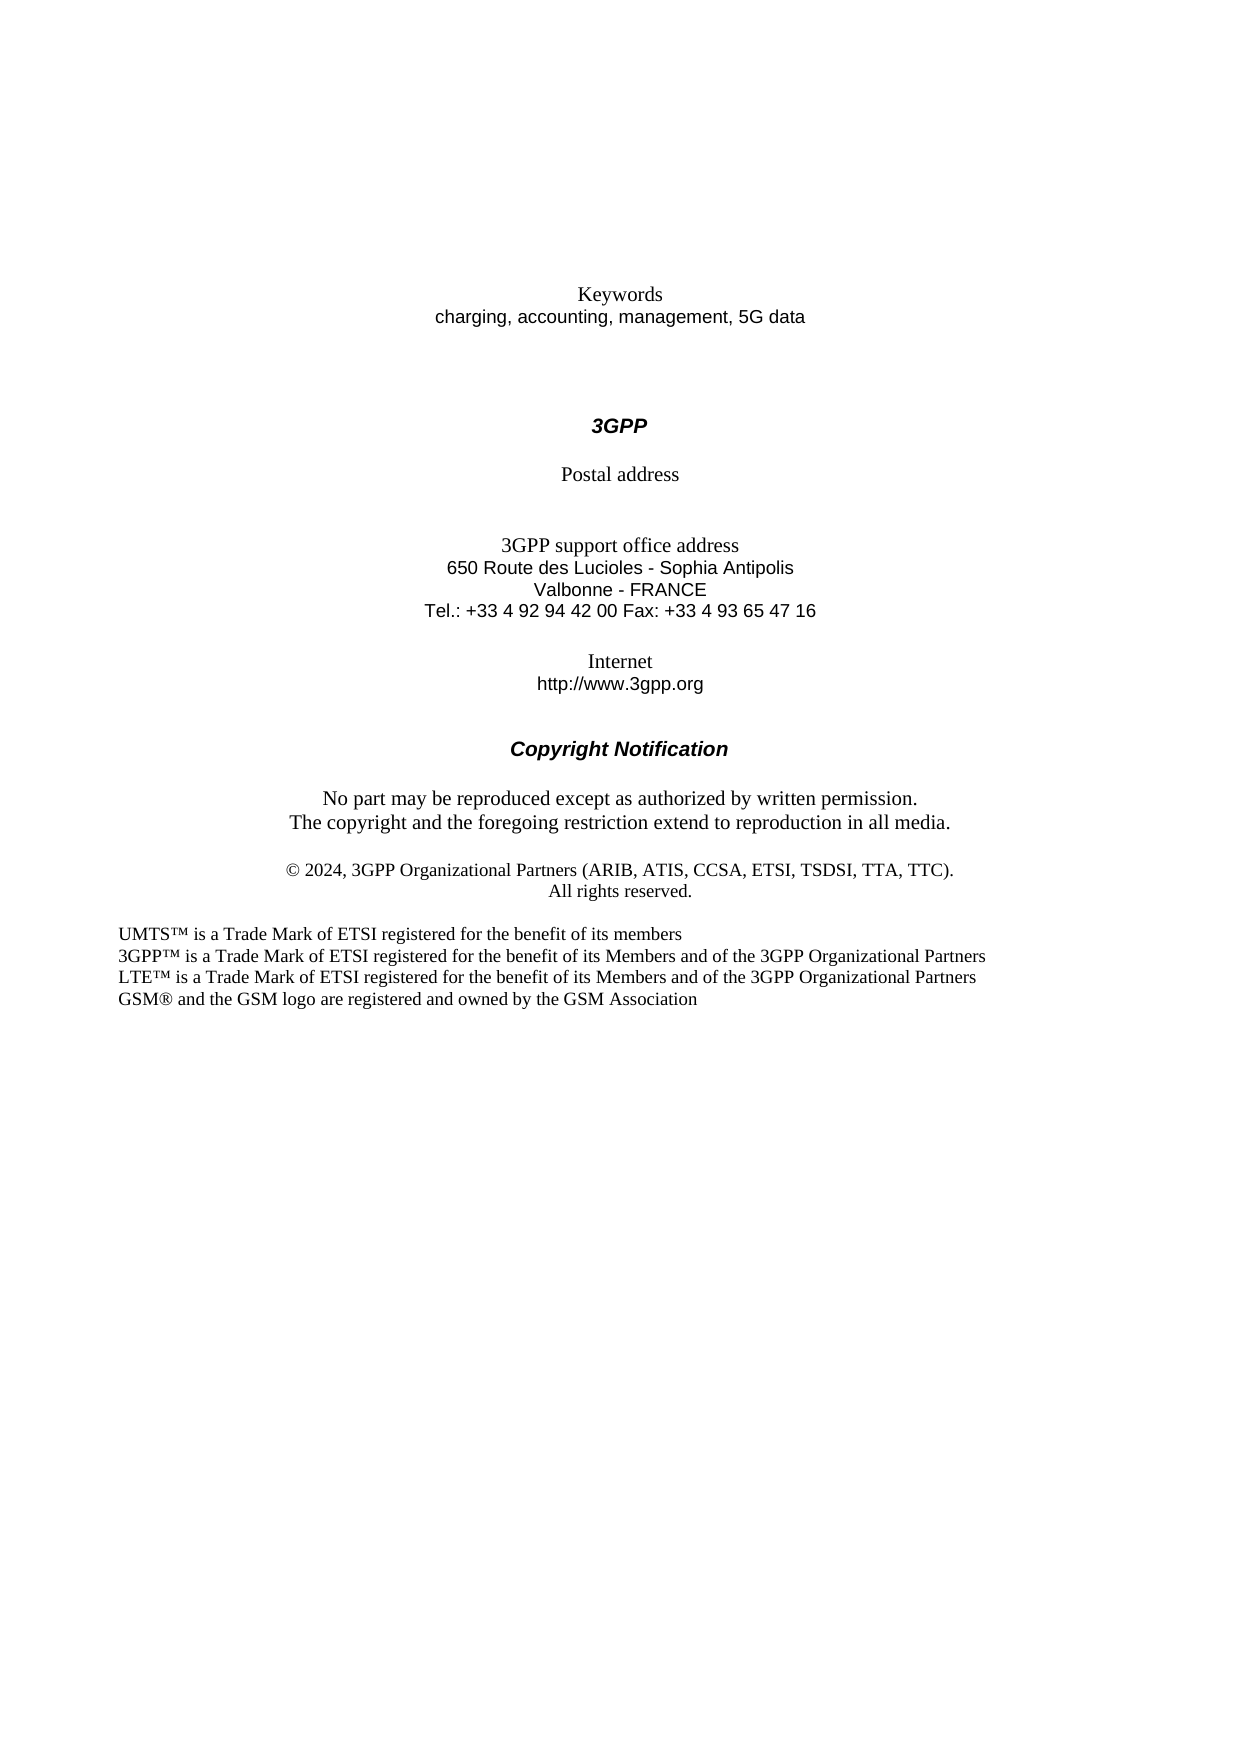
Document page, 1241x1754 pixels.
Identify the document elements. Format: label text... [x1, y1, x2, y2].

text UMTS™ is a Trade Mark of ETSI registered for the benefit of its members [118, 923, 1122, 945]
text Postal address [413, 462, 827, 486]
text Copyright Notification [118, 737, 1122, 761]
text Internet [413, 649, 827, 673]
text 3GPP [413, 413, 827, 437]
text 3GPP™ is a Trade Mark of ETSI registered for the benefit of its Members and of the 3GPP Organizational Partners LTE™ is a Trade Mark of ETSI registered for the benefit of its Members and of the 3GPP Organizational Partners [118, 945, 1122, 988]
text charging, accounting, management, 5G data [413, 306, 827, 328]
text © 2024, 3GPP Organizational Partners (ARIB, ATIS, CCSA, ETSI, TSDSI, TTA, TTC). [118, 858, 1122, 880]
text 3GPP support office address [413, 533, 827, 557]
text 650 Route des Lucioles - Sophia Antipolis [413, 557, 827, 579]
text Tel.: +33 4 92 94 42 00 Fax: +33 4 93 65 47 16 [413, 600, 827, 622]
text Keywords [413, 282, 827, 306]
text http://www.3gpp.org [413, 673, 827, 694]
text All rights reserved. [118, 880, 1122, 902]
text GSM® and the GSM logo are registered and owned by the GSM Association [118, 988, 1122, 1009]
text No part may be reproduced except as authorized by written permission. The copyright and the foregoing restriction extend to reproduction in all media. [118, 786, 1122, 834]
text Valbonne - FRANCE [413, 579, 827, 600]
